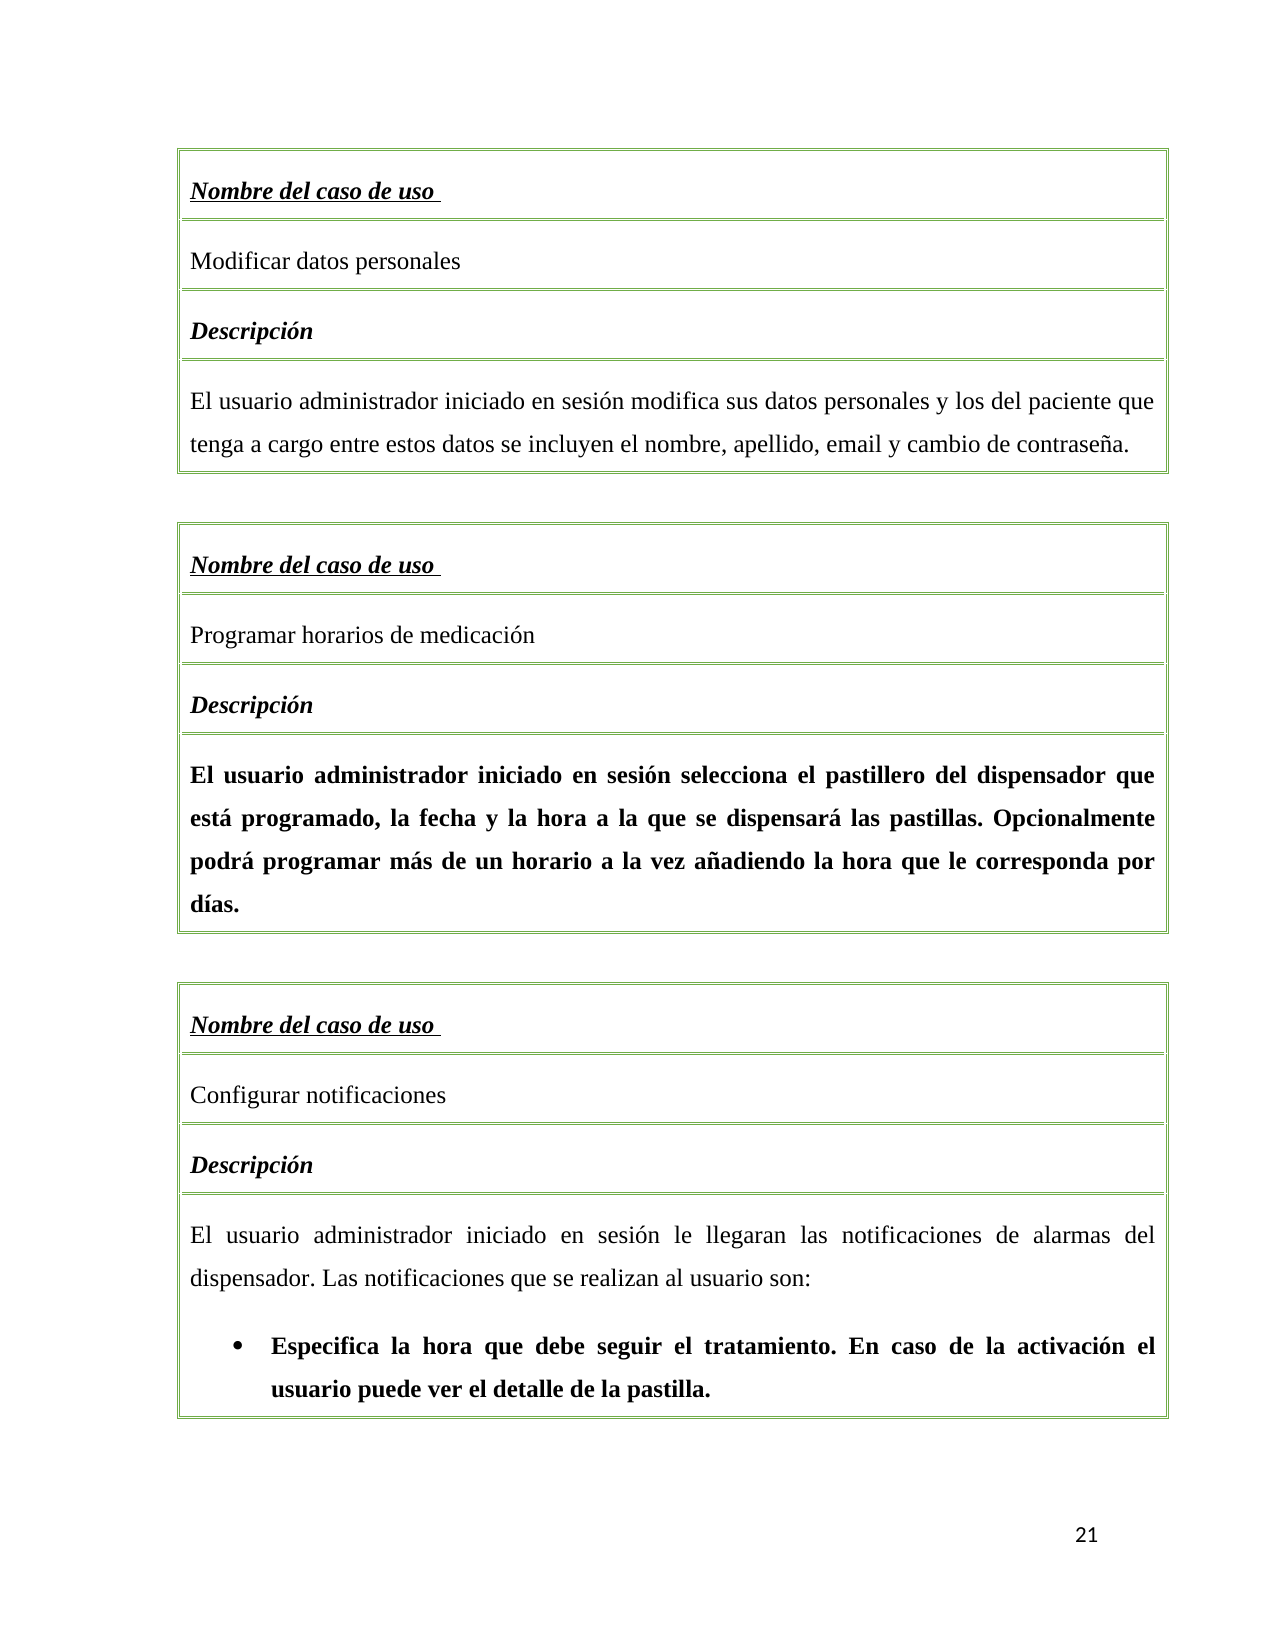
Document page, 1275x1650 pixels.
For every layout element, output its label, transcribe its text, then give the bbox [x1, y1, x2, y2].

table_cell Descripción [180, 1122, 1166, 1192]
table_cell El usuario administrador iniciado en sesión selecciona el pastillero del dispensador que está programado, la fecha y la hora a la que se dispensará las pastillas. Opcionalmente podrá programar más de un horario a la vez añadiendo la hora que le corresponda por días. [180, 732, 1166, 931]
table_header Nombre del caso de uso [180, 985, 1166, 1052]
table_cell El usuario administrador iniciado en sesión modifica sus datos personales y los del paciente que tenga a cargo entre estos datos se incluyen el nombre, apellido, email y cambio de contraseña. [180, 358, 1166, 471]
table_header Nombre del caso de uso [180, 525, 1166, 592]
table_cell Descripción [180, 288, 1166, 358]
table_cell Descripción [180, 662, 1166, 732]
table_header Nombre del caso de uso [180, 151, 1166, 218]
table_cell El usuario administrador iniciado en sesión le llegaran las notificaciones de alarmas del dispensador. Las notificaciones que se realizan al usuario son: Especifica la hora que debe seguir el tratamiento. En caso de la activación el usuario puede ver el detalle de la pastilla. [180, 1192, 1166, 1416]
table_cell Modificar datos personales [180, 218, 1166, 288]
table_cell Programar horarios de medicación [180, 592, 1166, 662]
table_cell Configurar notificaciones [180, 1052, 1166, 1122]
